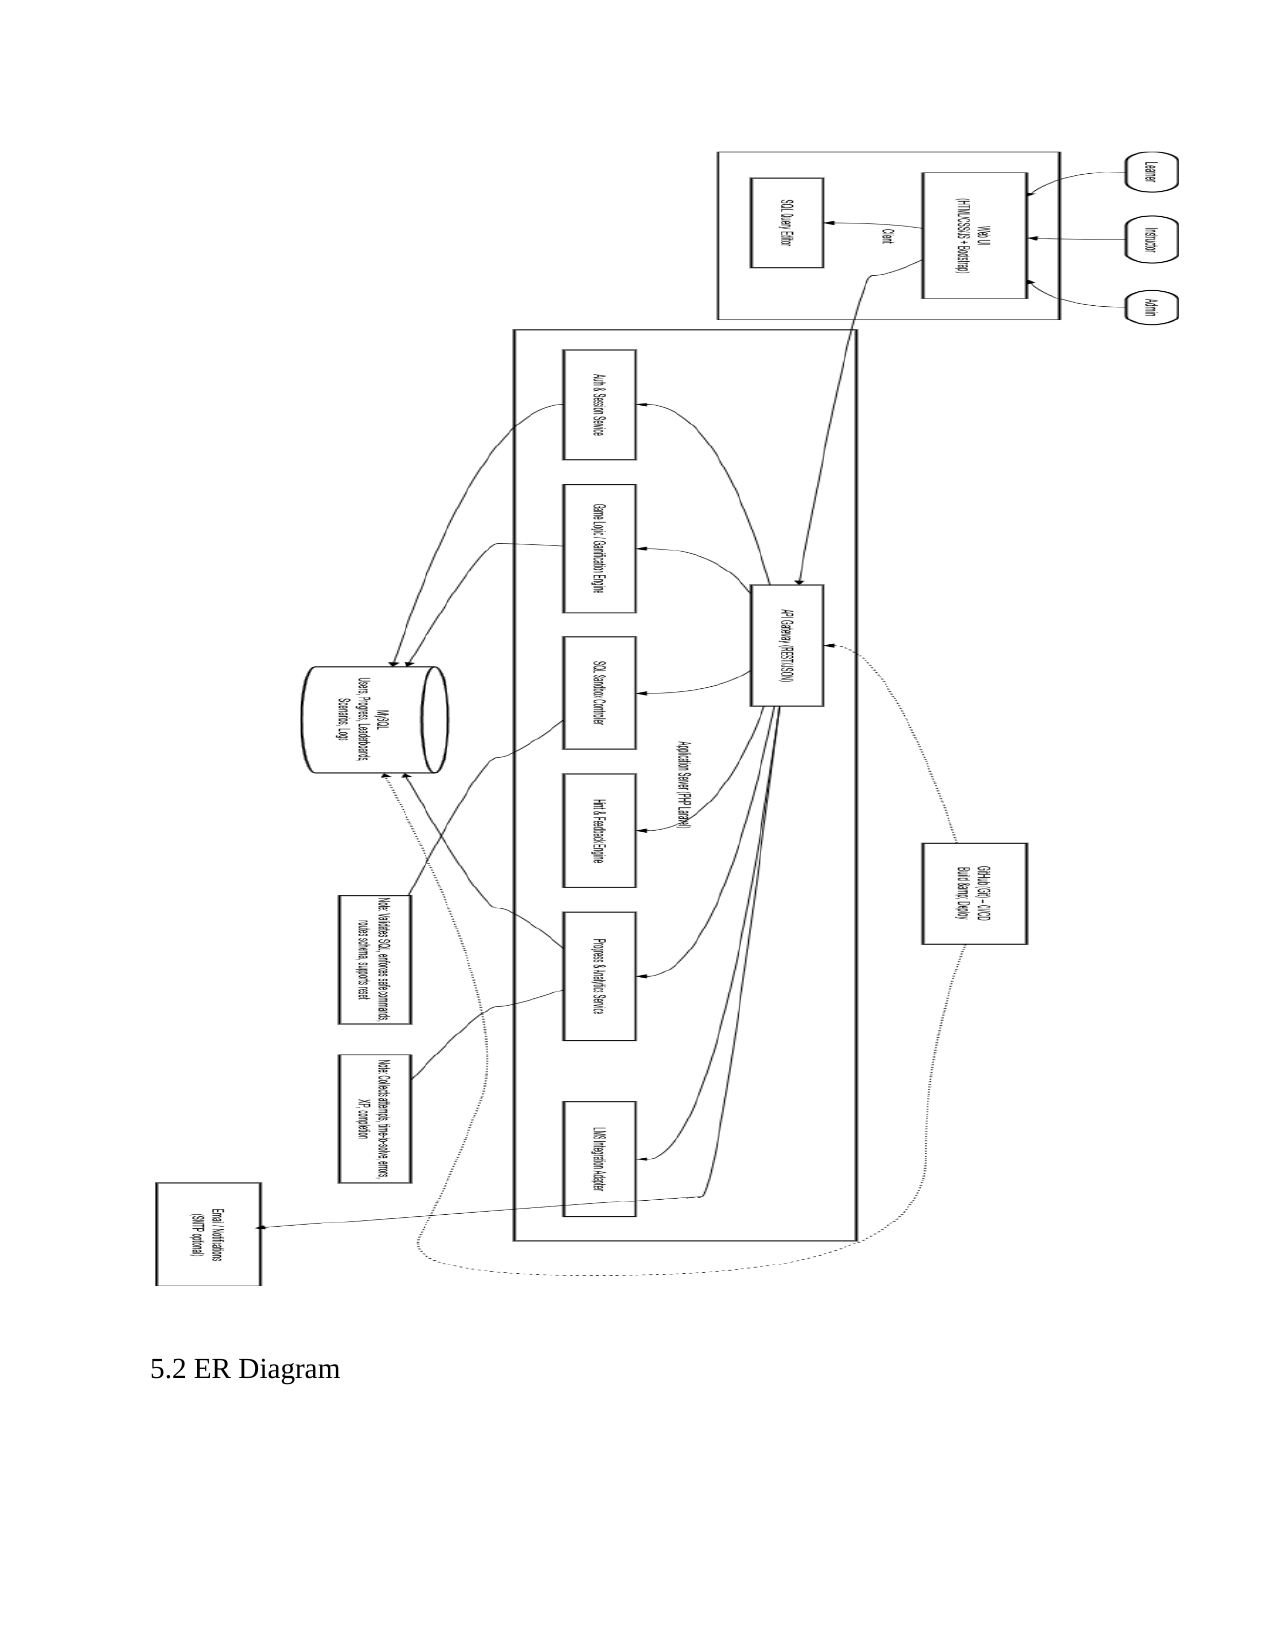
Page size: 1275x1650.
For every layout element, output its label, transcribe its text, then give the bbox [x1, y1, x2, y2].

subtitle 5.2 ER Diagram [150, 1351, 1125, 1385]
picture [156, 153, 1179, 1286]
